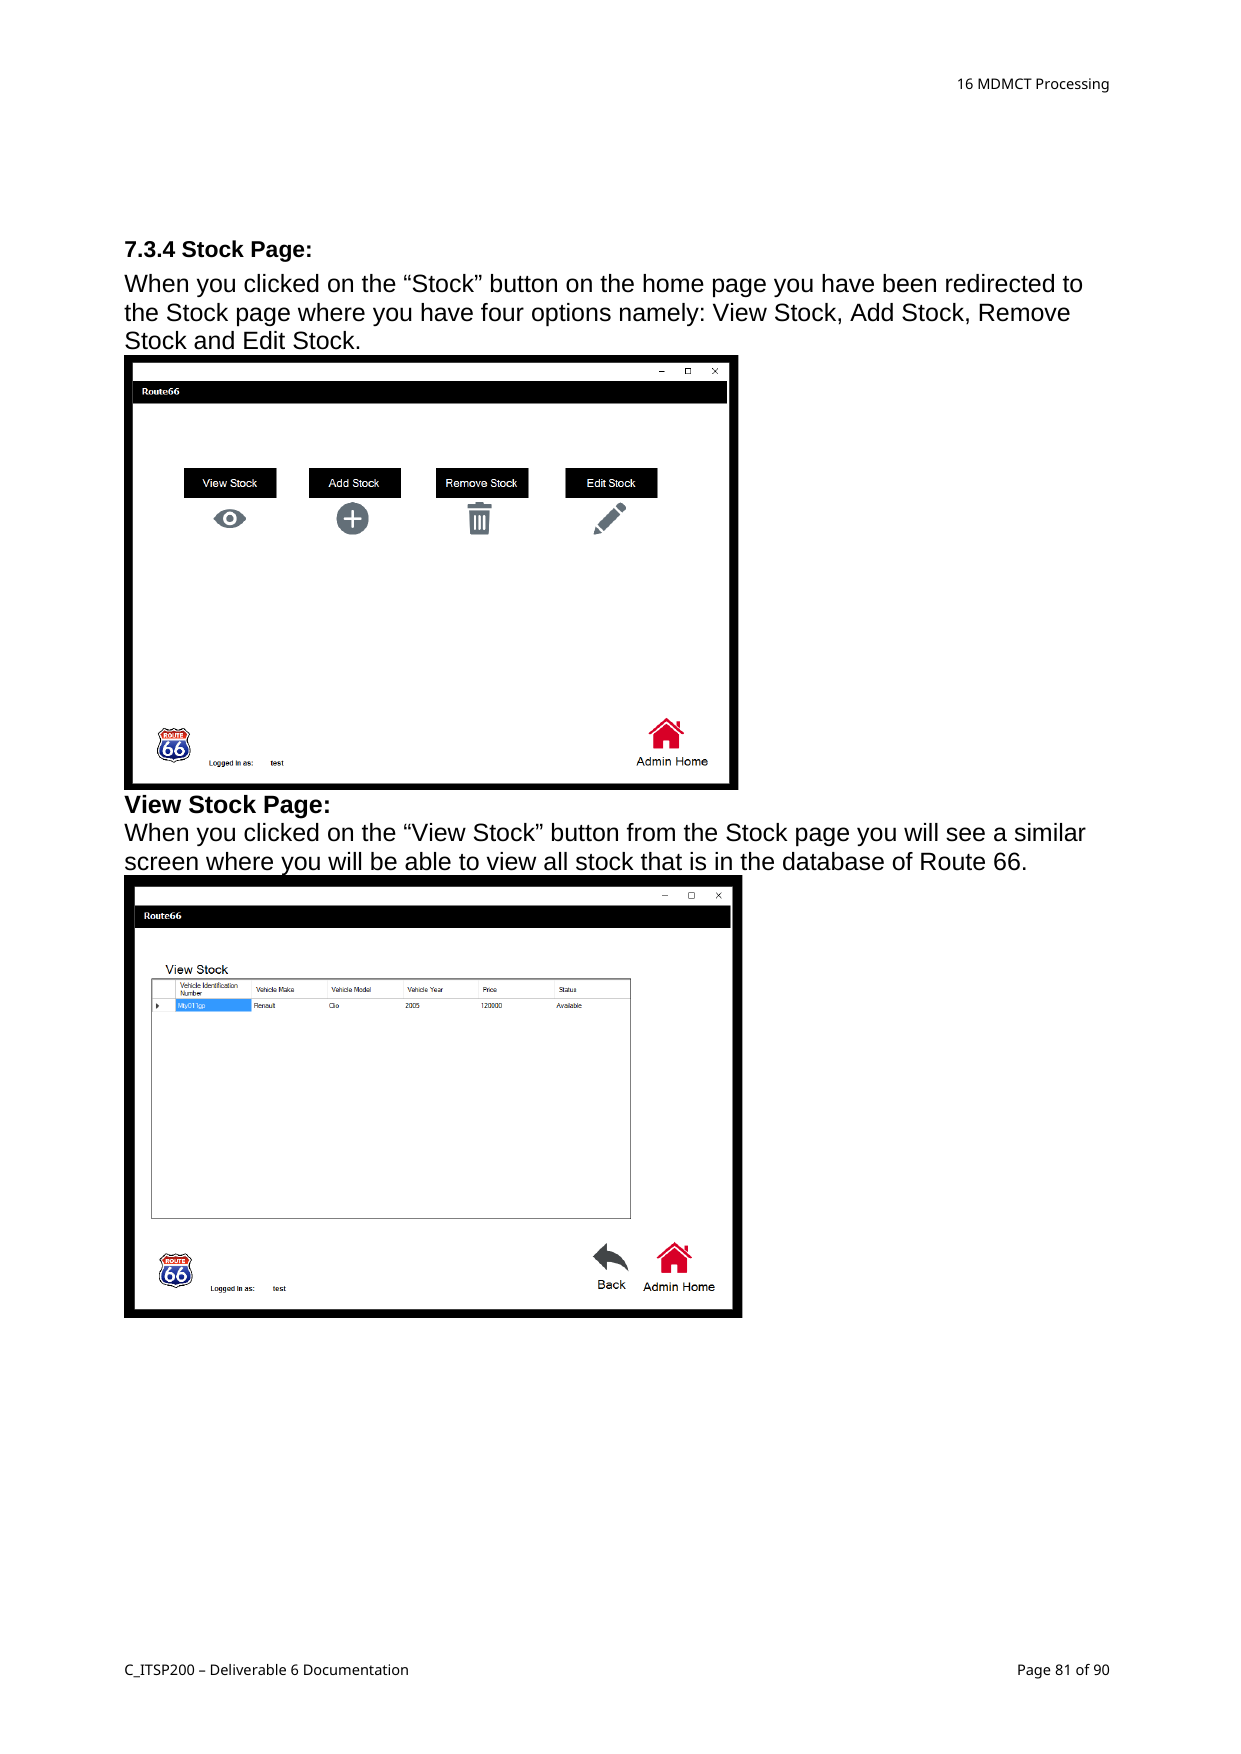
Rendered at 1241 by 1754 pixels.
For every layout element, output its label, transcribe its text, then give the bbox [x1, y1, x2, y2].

text When you clicked on the “View Stock” button from the Stock page you will see a similar screen where you will be able to view all stock that is in the database of Route 66. [124, 818, 1110, 876]
subtitle 7.3.4 Stock Page: [124, 236, 1110, 263]
picture [124, 875, 743, 1318]
text When you clicked on the “Stock” button on the home page you have been redirected to the Stock page where you have four options namely: View Stock, Add Stock, Remove Stock and Edit Stock. [124, 269, 1110, 355]
text View Stock Page: [124, 789, 1110, 818]
picture [124, 355, 739, 790]
